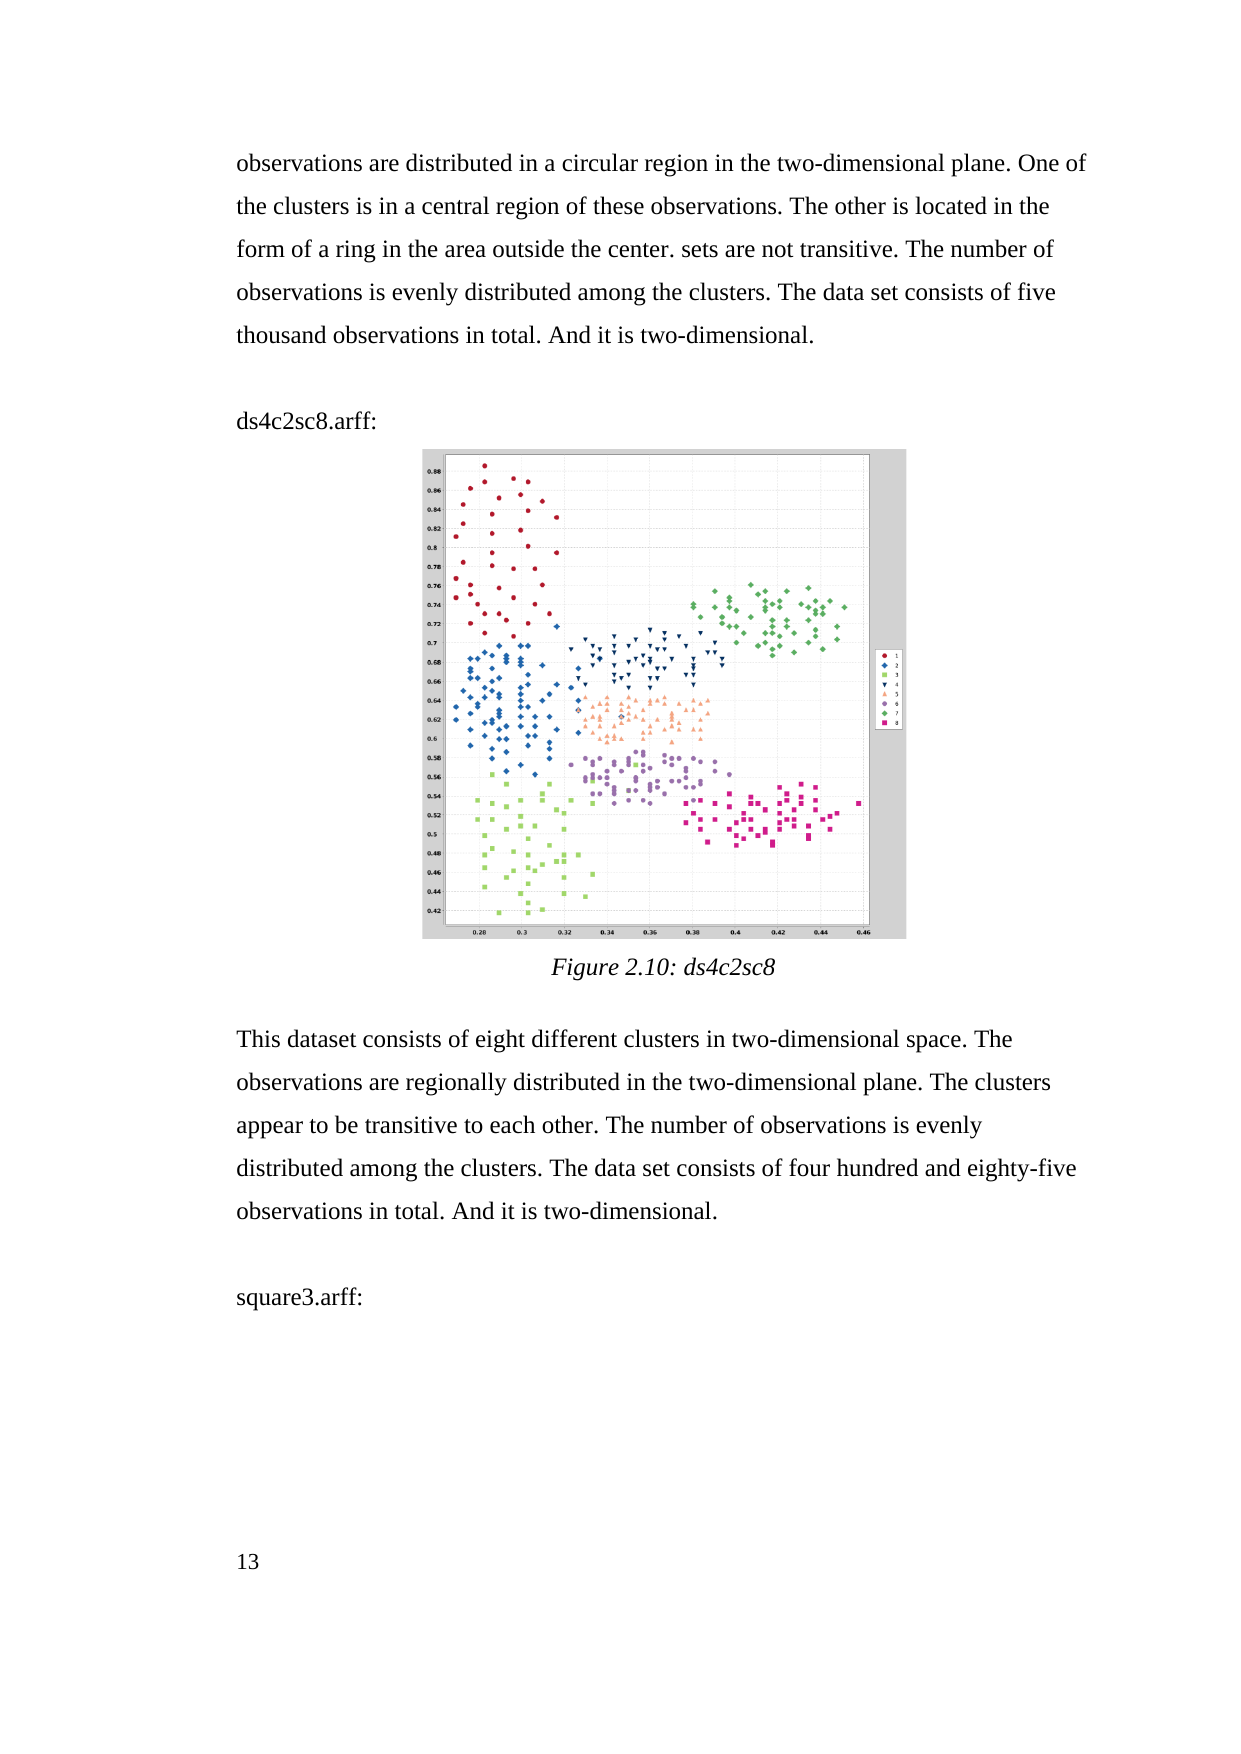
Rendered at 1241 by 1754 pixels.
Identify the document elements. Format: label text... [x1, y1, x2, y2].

text Figure 2.10: ds4c2sc8 [236, 952, 1092, 981]
text ds4c2sc8.arff: [236, 406, 1092, 435]
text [236, 148, 1092, 349]
text This dataset consists of eight different clusters in two-dimensional space. The observations are regionally distributed in the two-dimensional plane. The clusters appear to be transitive to each other. The number of observations is evenly distributed among the clusters. The data set consists of four hundred and eighty-five observations in total. And it is two-dimensional. [236, 1024, 1092, 1225]
picture [422, 449, 907, 939]
text square3.arff: [236, 1282, 1092, 1311]
